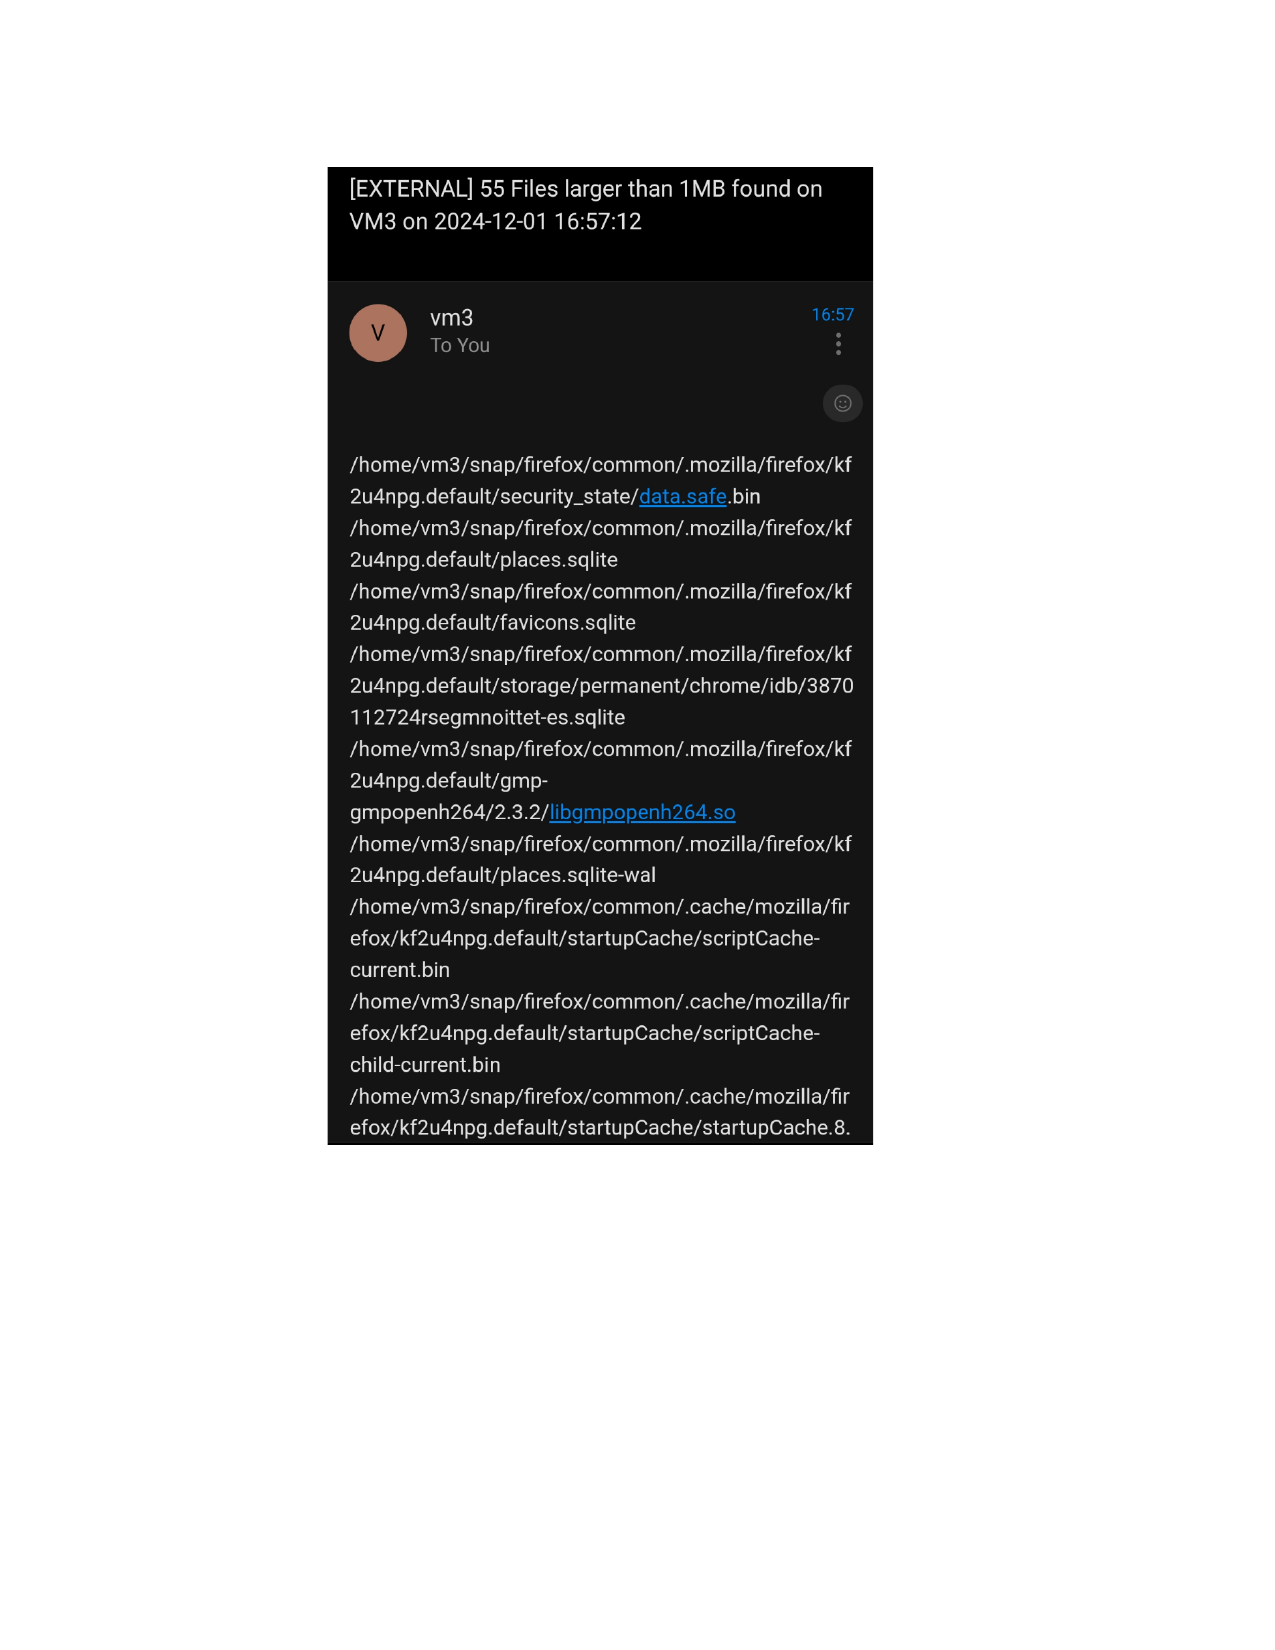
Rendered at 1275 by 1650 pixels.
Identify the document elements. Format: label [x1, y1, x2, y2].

picture [326, 167, 873, 1142]
